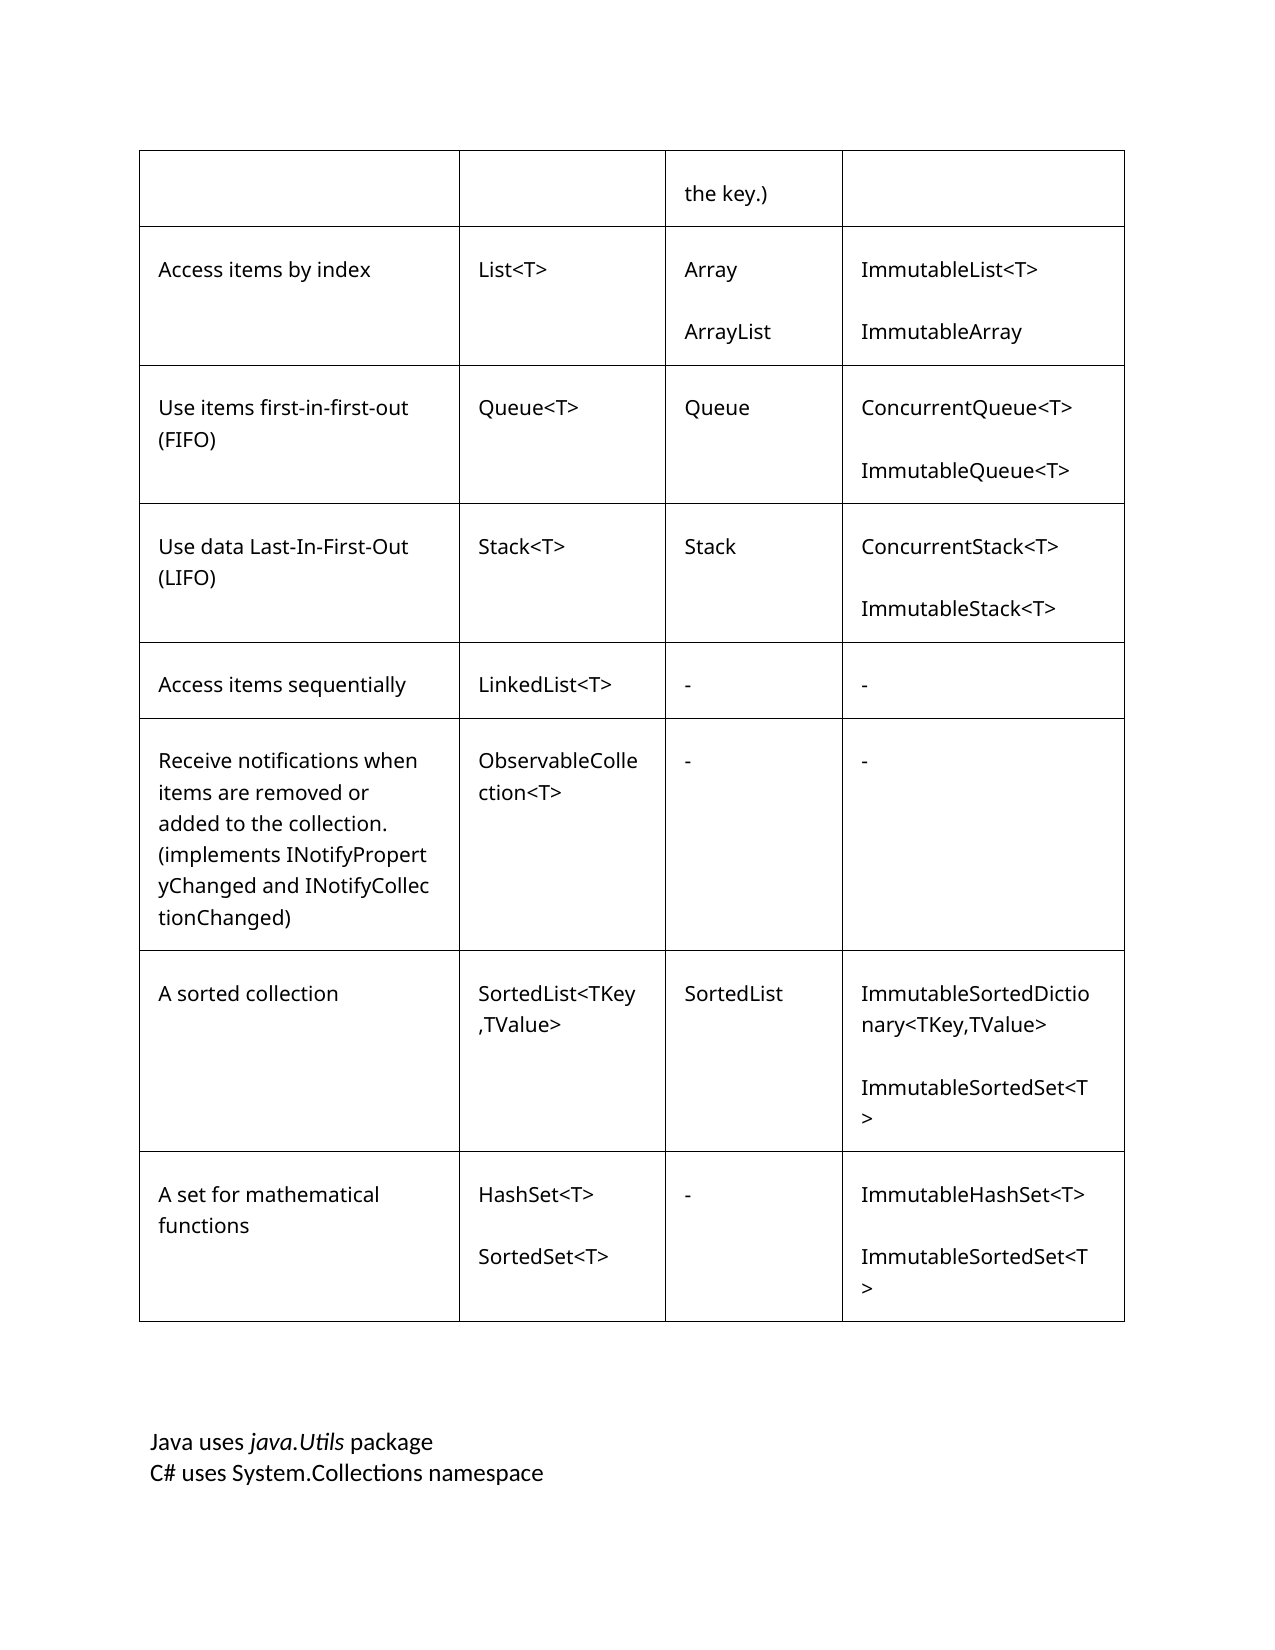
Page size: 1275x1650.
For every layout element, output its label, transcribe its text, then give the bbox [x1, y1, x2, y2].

table_cell A set for mathematical functions [140, 1152, 459, 1321]
table_cell HashSet<T> SortedSet<T> [460, 1152, 665, 1321]
table_cell Stack<T> [460, 504, 665, 642]
table_cell ImmutableHashSet<T> ImmutableSortedSet<T> [843, 1152, 1124, 1321]
text C# uses System.Collections namespace [150, 1457, 1125, 1488]
table_cell Access items sequentially [140, 643, 459, 718]
table_cell List<T> [460, 227, 665, 364]
table_cell - [843, 643, 1124, 718]
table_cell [666, 151, 842, 226]
table_cell Access items by index [140, 227, 459, 364]
table_cell ConcurrentQueue<T> ImmutableQueue<T> [843, 366, 1124, 503]
table_cell - [666, 719, 842, 950]
table_cell LinkedList<T> [460, 643, 665, 718]
table_cell Queue [666, 366, 842, 503]
table_cell ConcurrentStack<T> ImmutableStack<T> [843, 504, 1124, 642]
table_cell - [666, 643, 842, 718]
table_cell ImmutableSortedDictionary<TKey,TValue> ImmutableSortedSet<T> [843, 951, 1124, 1151]
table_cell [843, 151, 1124, 226]
table_cell ObservableCollection<T> [460, 719, 665, 950]
table_cell SortedList<TKey,TValue> [460, 951, 665, 1151]
table_cell Queue<T> [460, 366, 665, 503]
table_cell Use data Last-In-First-Out (LIFO) [140, 504, 459, 642]
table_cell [140, 151, 459, 226]
table_cell - [666, 1152, 842, 1321]
table_cell A sorted collection [140, 951, 459, 1151]
table_cell ImmutableList<T> ImmutableArray [843, 227, 1124, 364]
table_cell Array ArrayList [666, 227, 842, 364]
table_cell - [843, 719, 1124, 950]
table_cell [460, 151, 665, 226]
table_cell SortedList [666, 951, 842, 1151]
table_cell Use items first-in-first-out (FIFO) [140, 366, 459, 503]
table_cell Receive notifications when items are removed or added to the collection. (implements INotifyPropertyChanged and INotifyCollectionChanged) [140, 719, 459, 950]
text Java uses java.Utils package [150, 1427, 1125, 1457]
table_cell Stack [666, 504, 842, 642]
